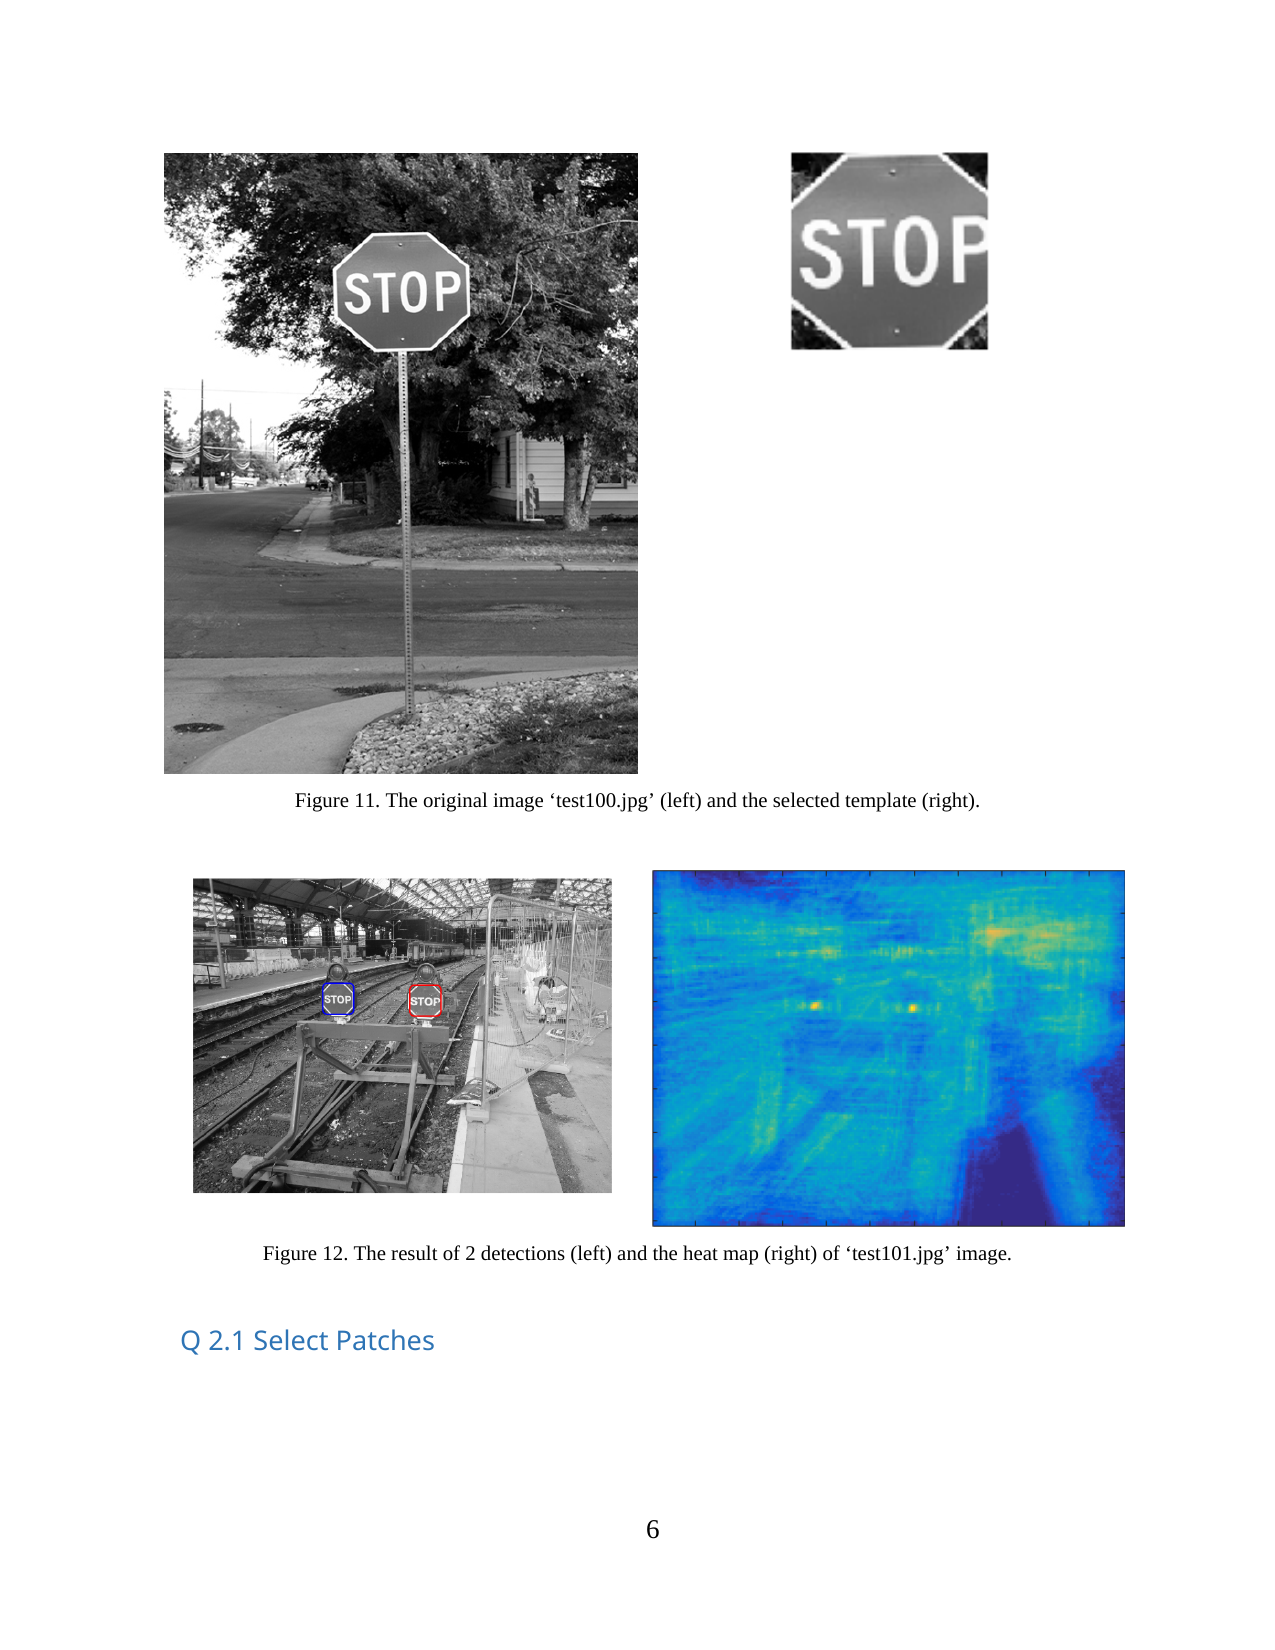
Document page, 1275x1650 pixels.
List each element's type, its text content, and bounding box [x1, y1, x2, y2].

subtitle Q 2.1 Select Patches [150, 1321, 1125, 1358]
text Figure 12. The result of 2 detections (left) and the heat map (right) of ‘test101.jpg’ image. [150, 1241, 1125, 1265]
table_header [638, 868, 1125, 1241]
table_header [150, 150, 651, 788]
table_header [150, 868, 637, 1241]
table_header [651, 150, 1125, 788]
picture [779, 150, 997, 361]
picture [161, 150, 639, 776]
text Figure 11. The original image ‘test100.jpg’ (left) and the selected template (right). [150, 788, 1125, 812]
picture [161, 868, 638, 1217]
picture [648, 868, 1125, 1229]
